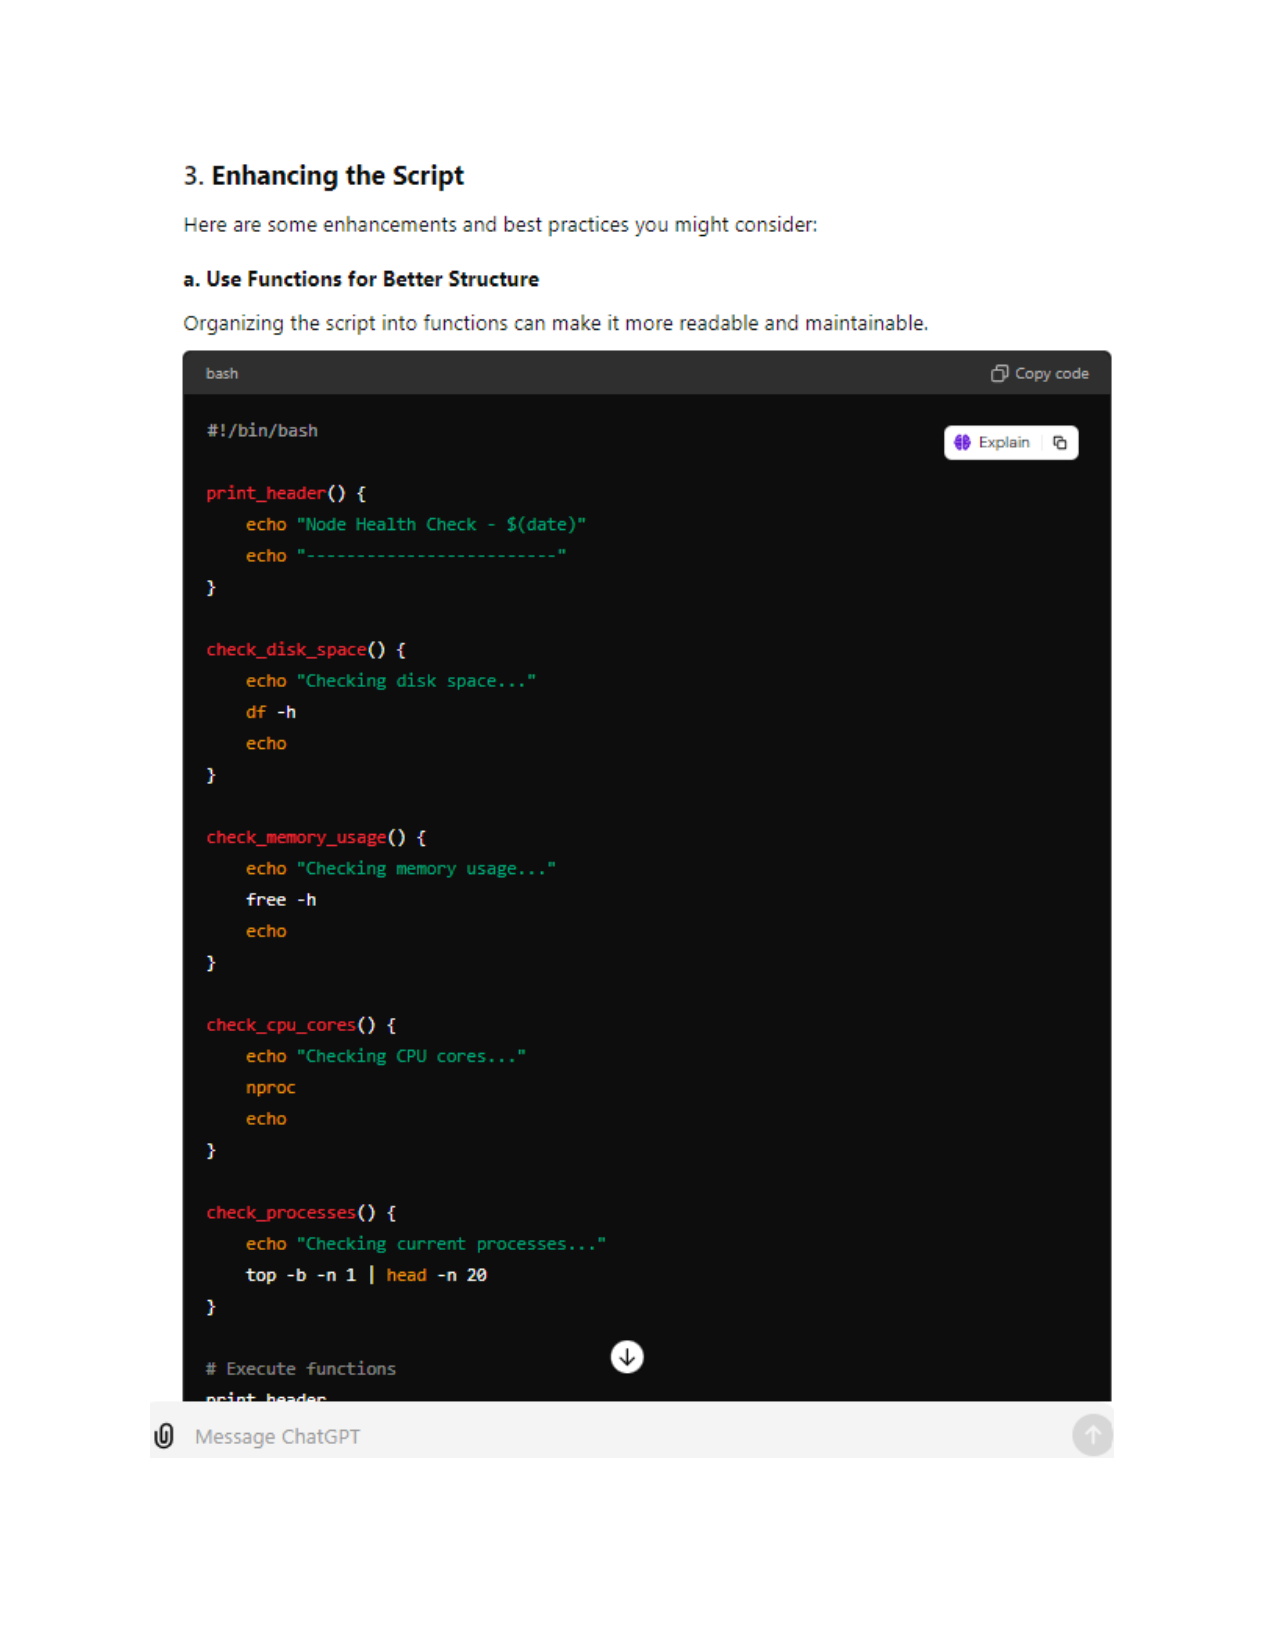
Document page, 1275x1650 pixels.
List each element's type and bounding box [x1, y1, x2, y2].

picture [150, 150, 1114, 1458]
